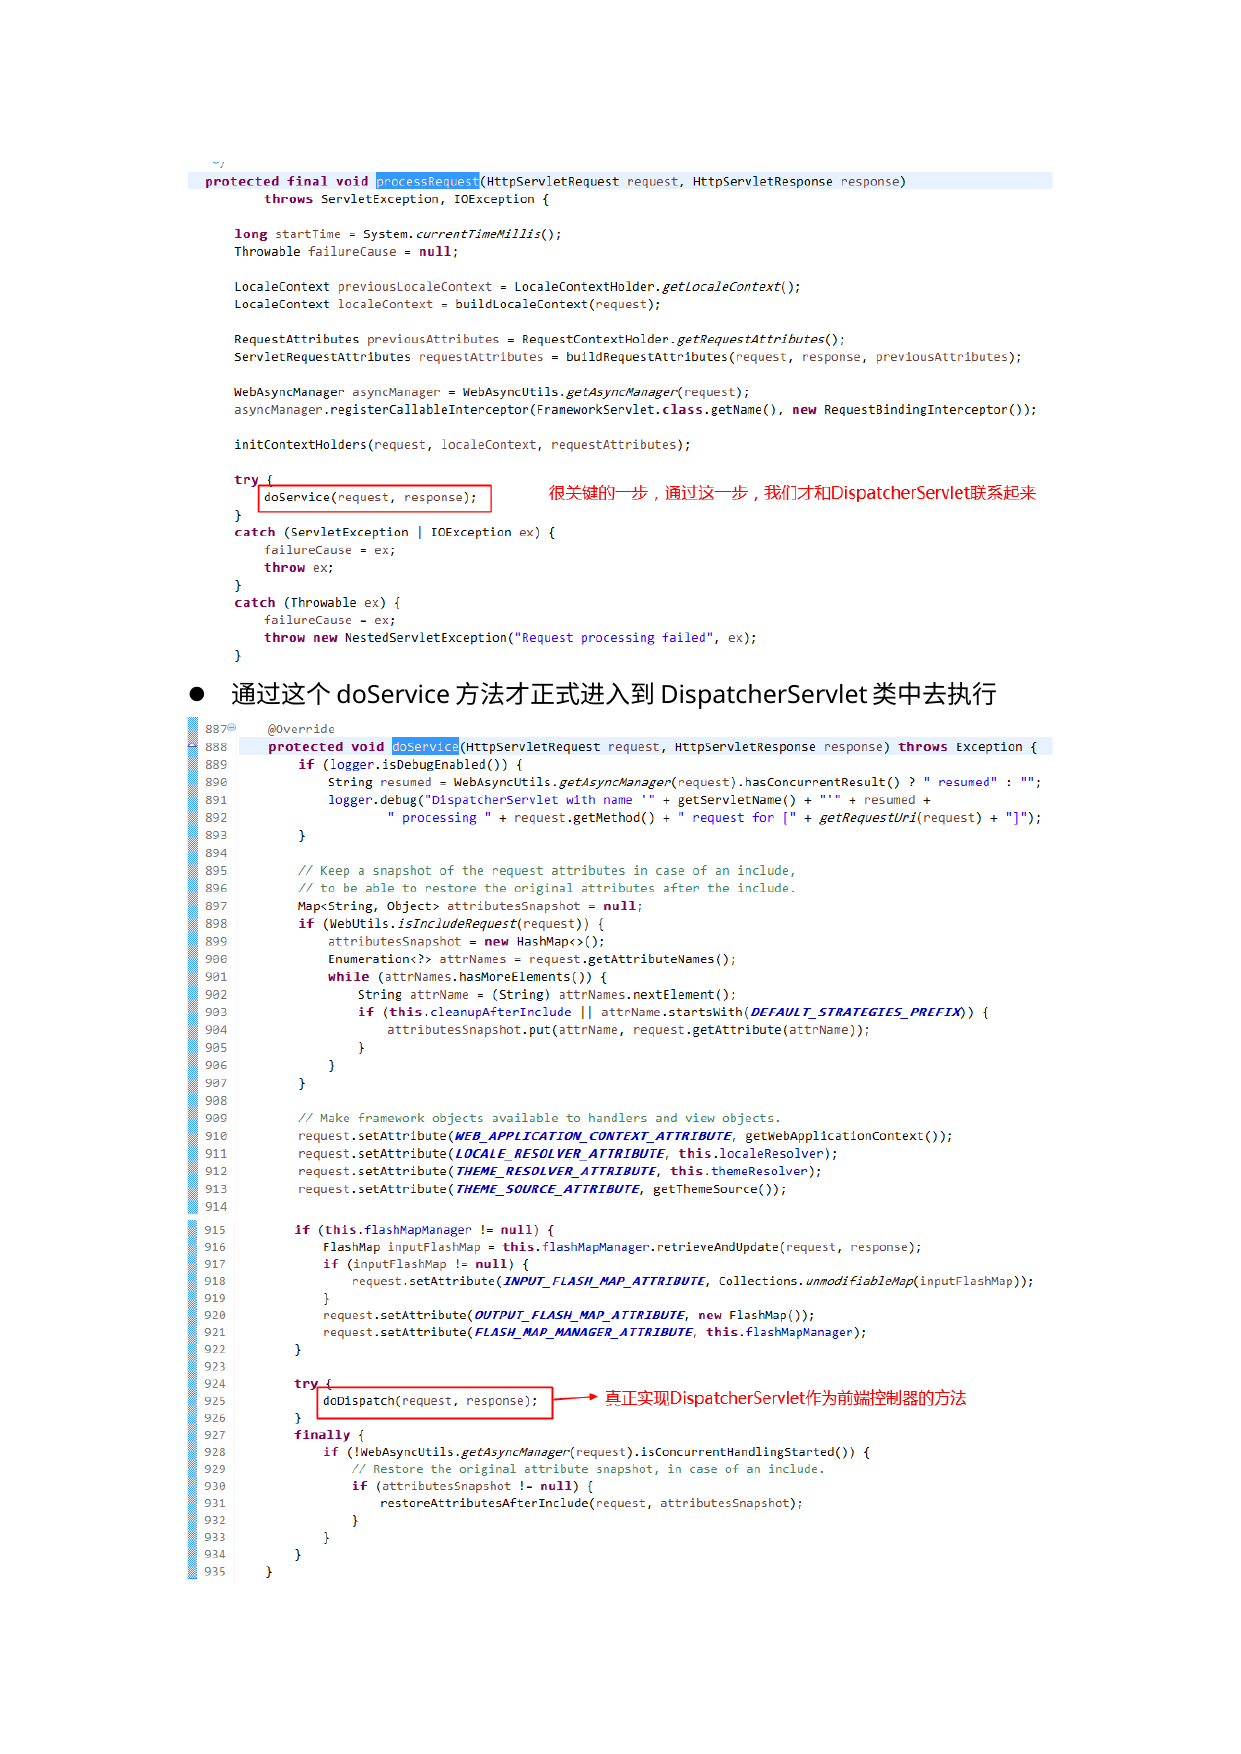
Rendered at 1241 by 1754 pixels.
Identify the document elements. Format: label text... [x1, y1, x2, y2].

picture [187, 717, 1053, 1214]
picture [187, 162, 1053, 669]
picture [187, 1220, 1053, 1584]
list 通过这个doService方法才正式进入到DispatcherServlet类中去执行 [187, 674, 1053, 711]
